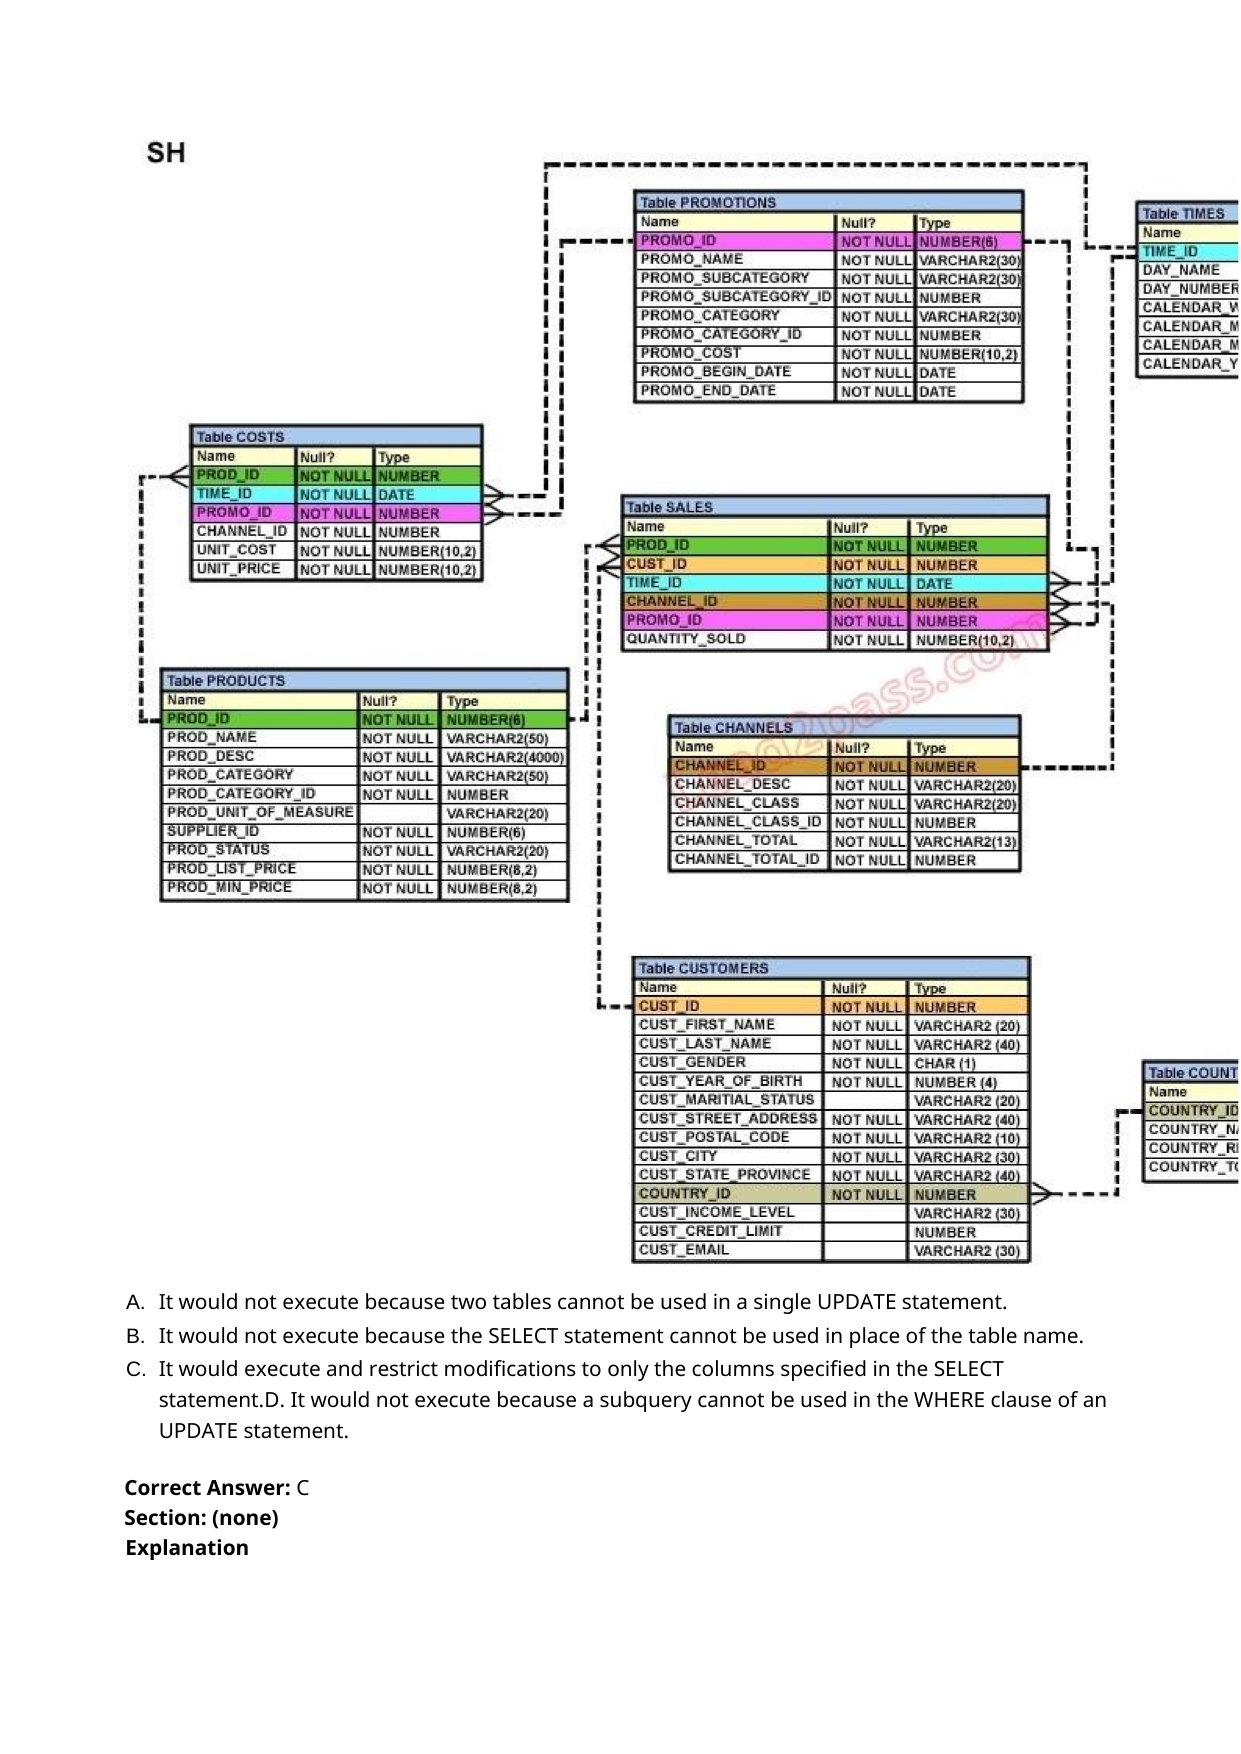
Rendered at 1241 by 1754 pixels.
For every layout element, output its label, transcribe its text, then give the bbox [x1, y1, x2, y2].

text Correct Answer: C [124, 1473, 389, 1501]
picture [127, 127, 1239, 1286]
list It would execute and restrict modifications to only the columns specified in the SELECT statement.D. It would not execute because a subquery cannot be used in the WHERE clause of an UPDATE statement. [126, 1354, 1111, 1445]
text Section: (none) Explanation [124, 1503, 389, 1561]
list It would not execute because the SELECT statement cannot be used in place of the table name. [126, 1321, 1111, 1349]
